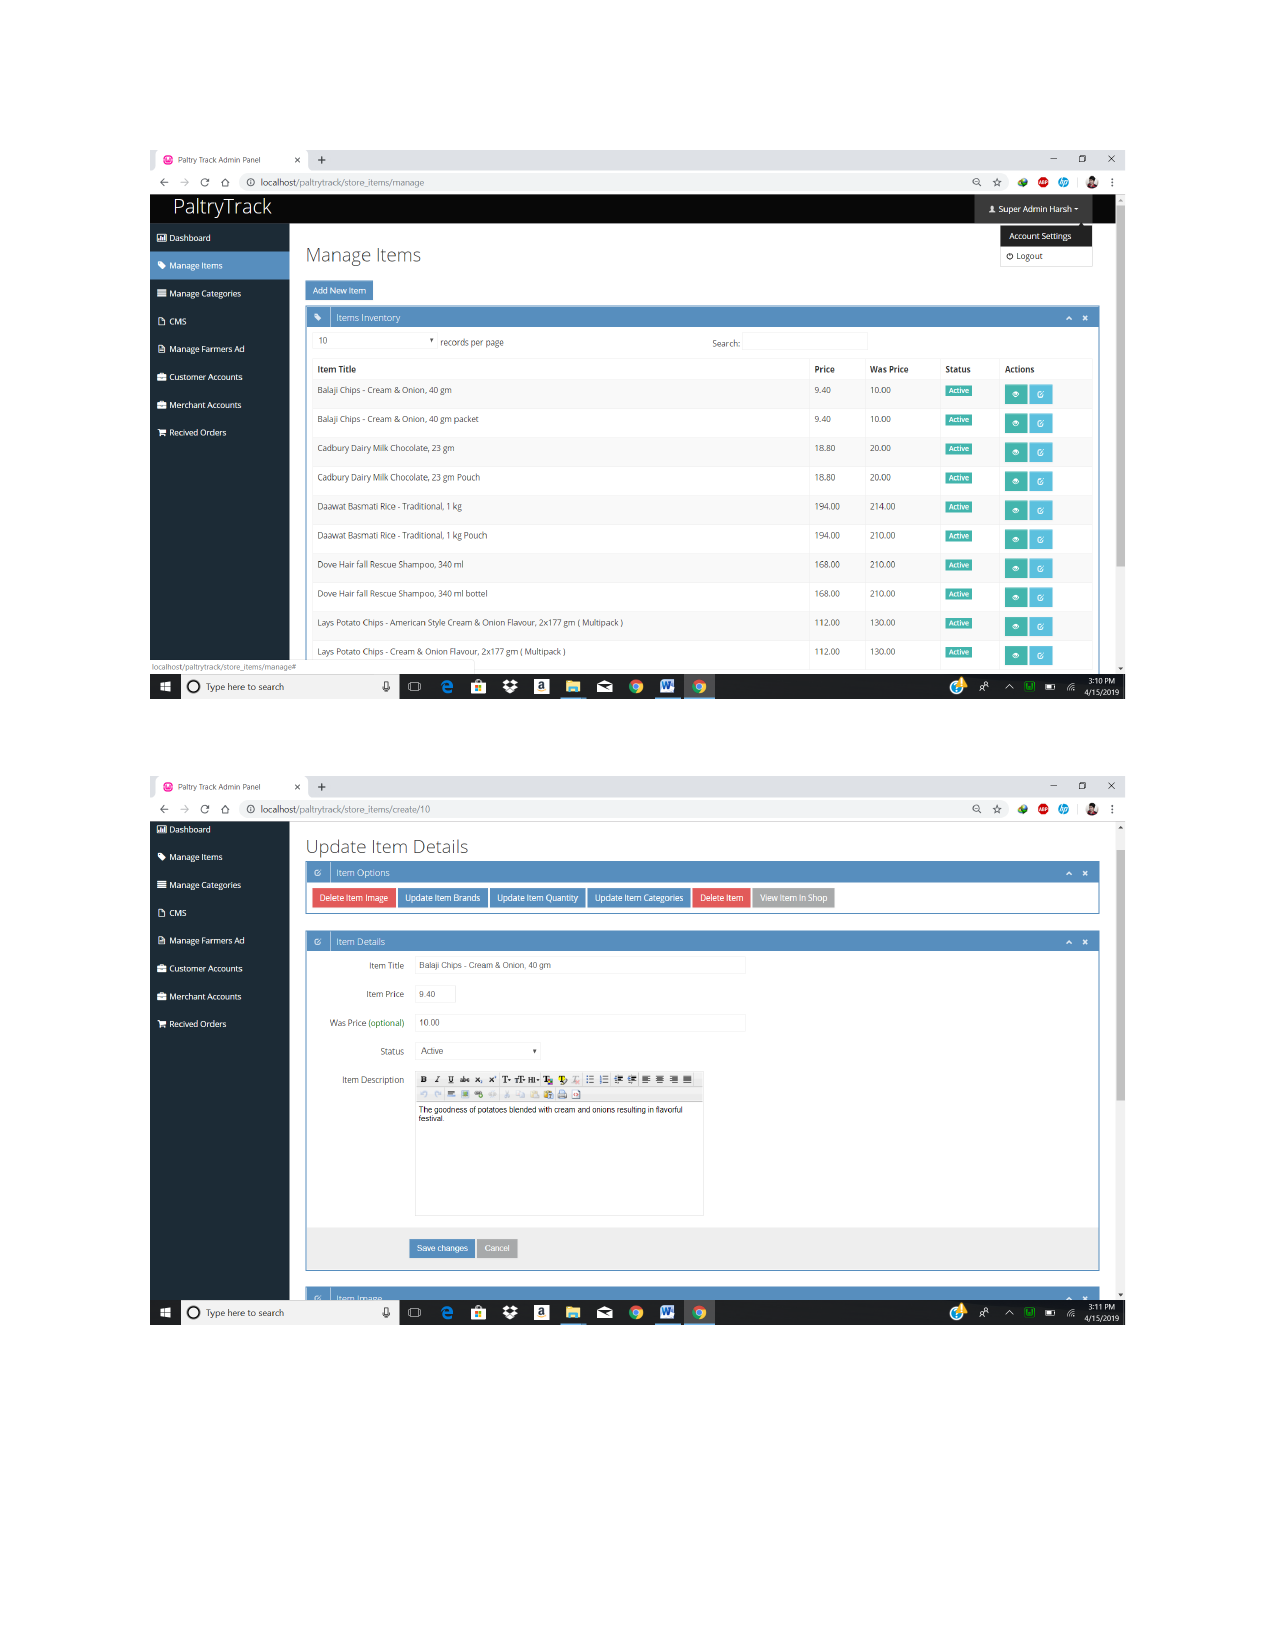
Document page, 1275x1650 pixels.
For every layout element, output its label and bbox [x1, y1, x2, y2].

picture [150, 776, 1125, 1325]
picture [150, 150, 1125, 699]
